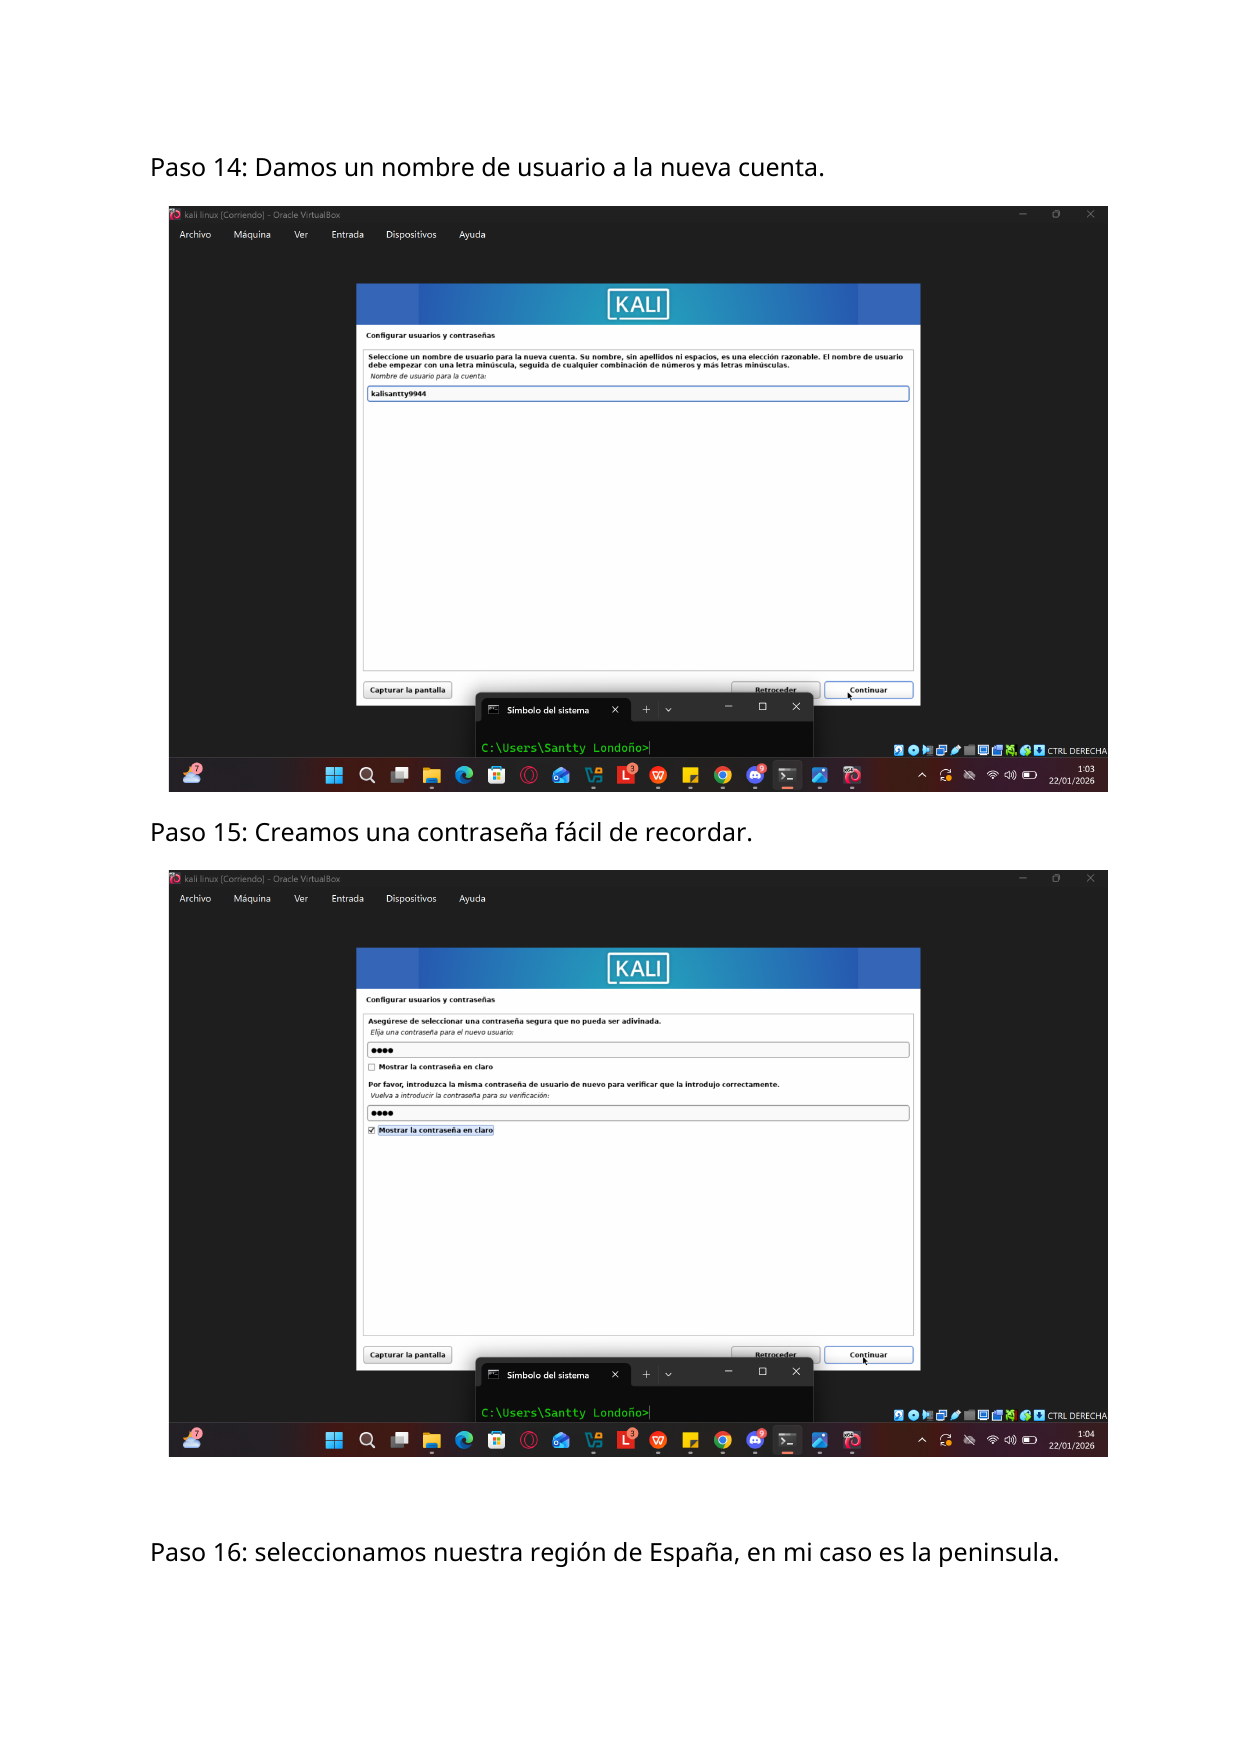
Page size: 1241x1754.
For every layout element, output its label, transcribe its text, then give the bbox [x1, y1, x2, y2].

text Paso 16: seleccionamos nuestra región de España, en mi caso es la peninsula. [150, 1534, 1090, 1568]
text Paso 15: Creamos una contraseña fácil de recordar. [150, 814, 1090, 848]
text Paso 14: Damos un nombre de usuario a la nueva cuenta. [150, 150, 1090, 184]
